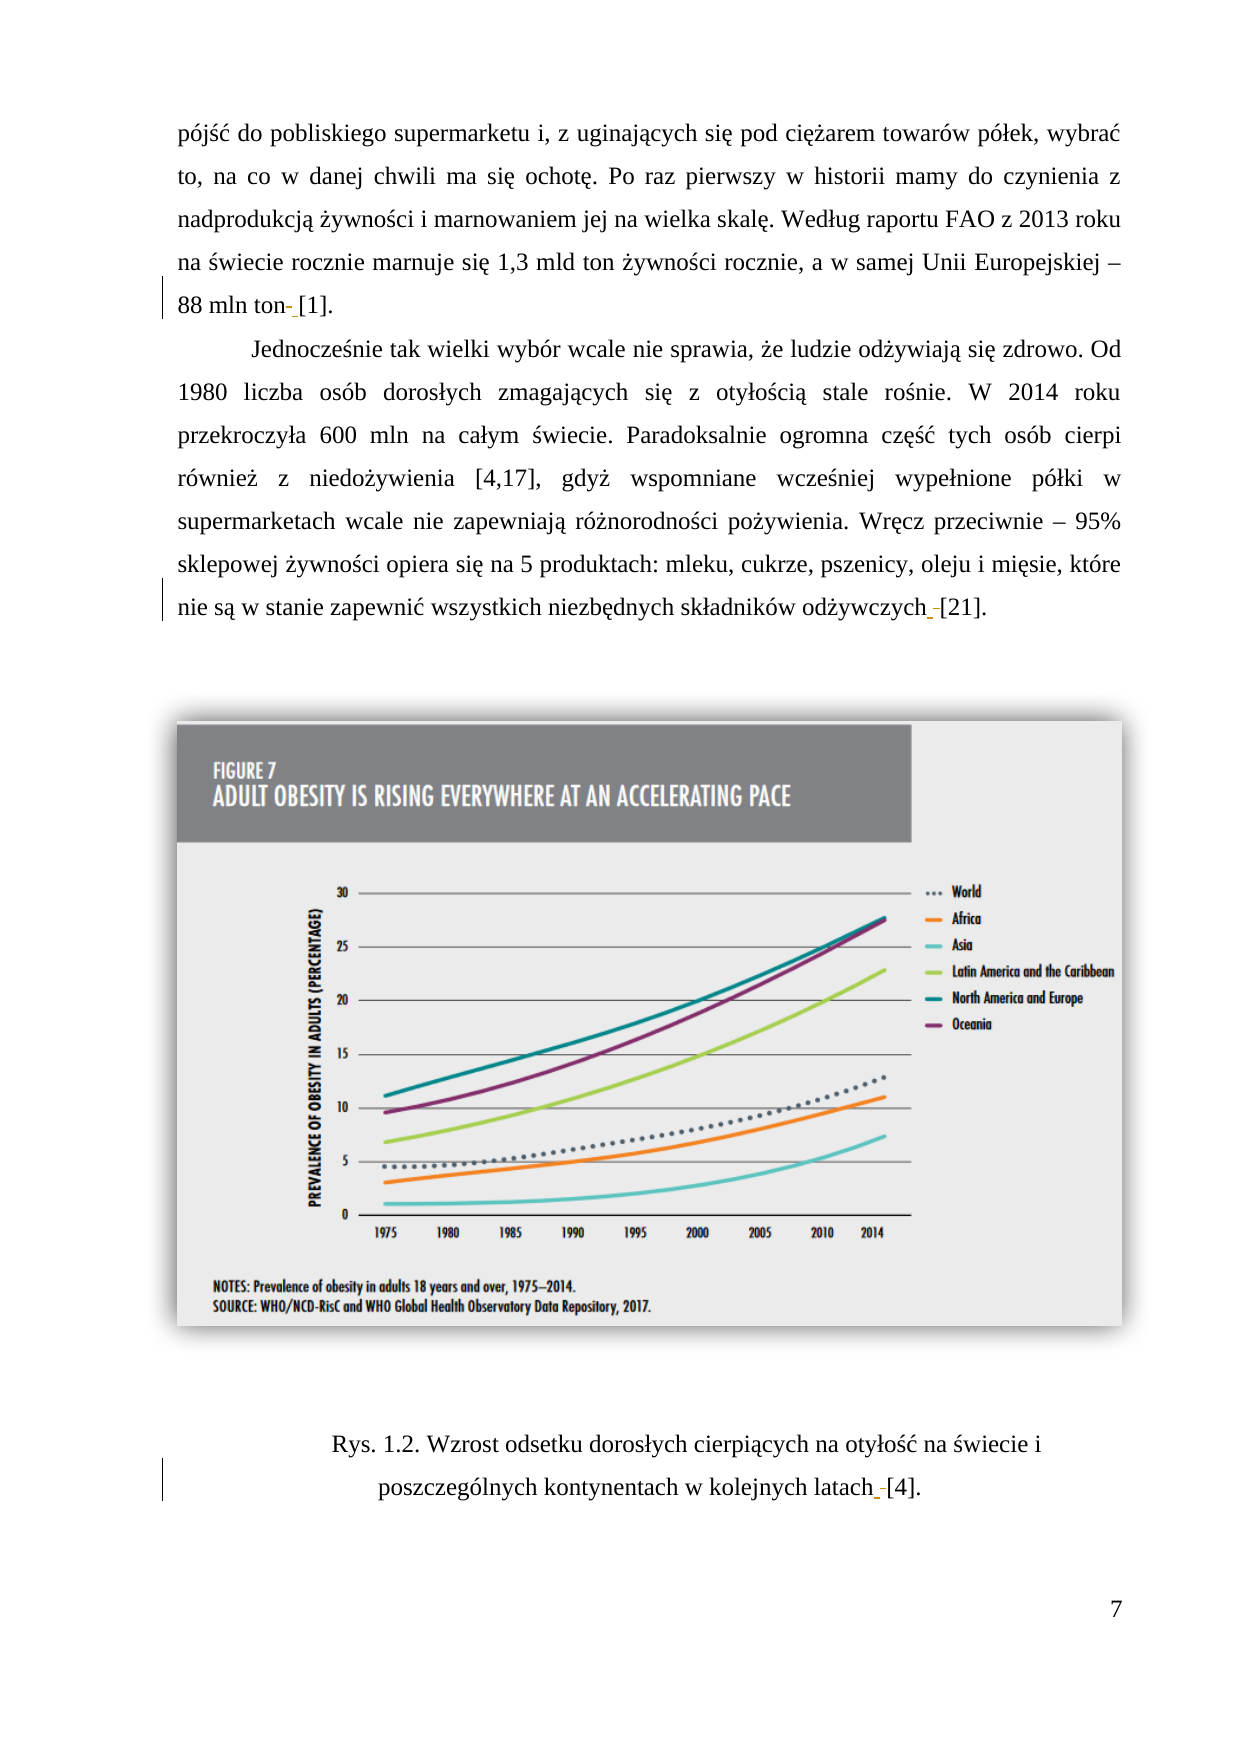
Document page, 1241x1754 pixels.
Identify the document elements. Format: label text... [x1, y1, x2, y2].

text Rys. 1.2. Wzrost odsetku dorosłych cierpiących na otyłość na świecie i poszczególnych kontynentach w kolejnych latach[4]. [177, 1429, 1122, 1501]
picture [177, 721, 1122, 1326]
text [177, 118, 1122, 319]
text Jednocześnie tak wielki wybór wcale nie sprawia, że ludzie odżywiają się zdrowo. Od 1980 liczba osób dorosłych zmagających się z otyłością stale rośnie. W 2014 roku przekroczyła 600 mln na całym świecie. Paradoksalnie ogromna część tych osób cierpi również z niedożywienia [4,17], gdyż wspomniane wcześniej wypełnione półki w supermarketach wcale nie zapewniają różnorodności pożywienia. Wręcz przeciwnie – 95% sklepowej żywności opiera się na 5 produktach: mleku, cukrze, pszenicy, oleju i mięsie, które nie są w stanie zapewnić wszystkich niezbędnych składników odżywczych[21]. [177, 334, 1122, 621]
